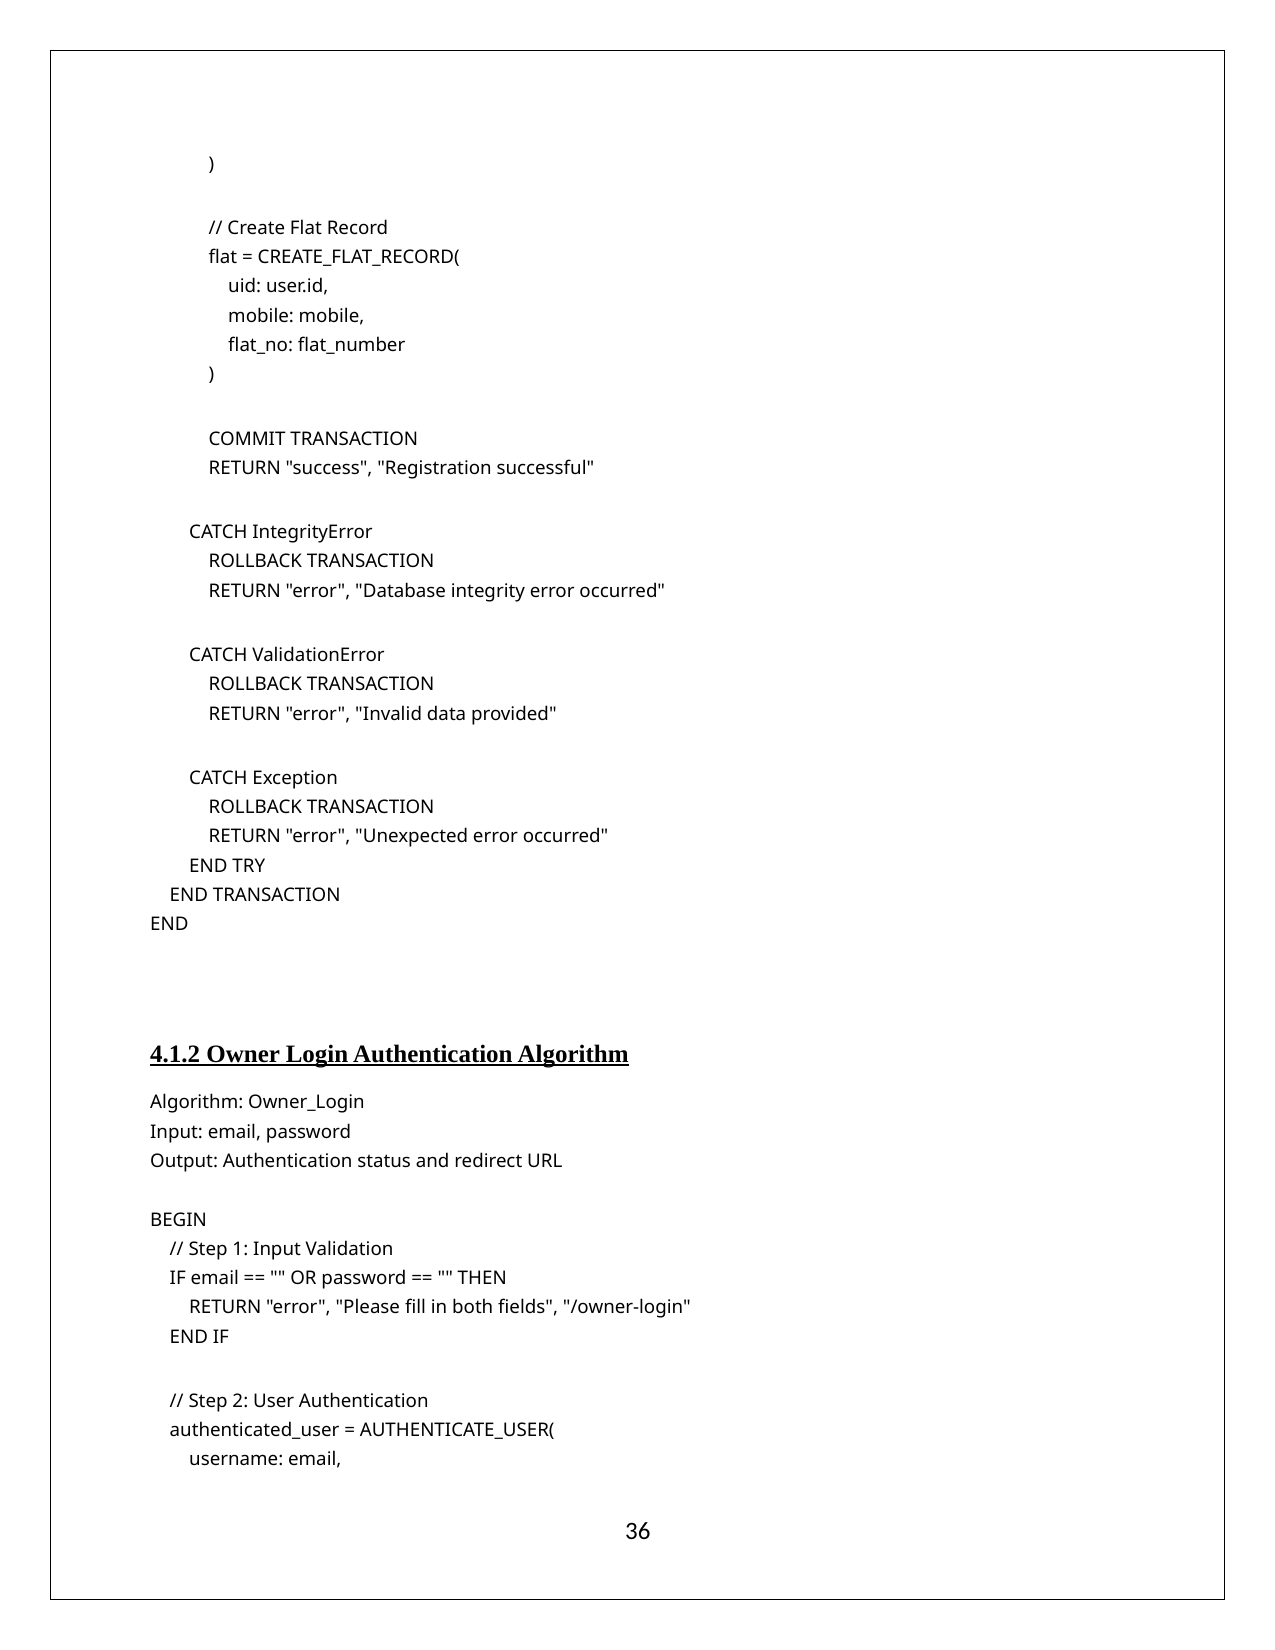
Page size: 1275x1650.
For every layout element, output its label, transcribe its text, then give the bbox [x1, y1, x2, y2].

text authenticated_user = AUTHENTICATE_USER( [150, 1416, 1125, 1442]
text Input: email, password [150, 1118, 1125, 1143]
text ) [150, 361, 1125, 386]
text Output: Authentication status and redirect URL [150, 1147, 1125, 1173]
text CATCH ValidationError [150, 641, 1125, 667]
text END IF [150, 1323, 1125, 1348]
text // Step 2: User Authentication [150, 1387, 1125, 1413]
text // Create Flat Record [150, 214, 1125, 240]
text uid: user.id, [150, 273, 1125, 298]
text RETURN "error", "Invalid data provided" [150, 700, 1125, 725]
text ROLLBACK TRANSACTION [150, 793, 1125, 819]
text ROLLBACK TRANSACTION [150, 671, 1125, 696]
text username: email, [150, 1446, 1125, 1471]
text RETURN "error", "Please fill in both fields", "/owner-login" [150, 1294, 1125, 1319]
text mobile: mobile, [150, 302, 1125, 328]
text RETURN "error", "Unexpected error occurred" [150, 823, 1125, 848]
text // Step 1: Input Validation [150, 1235, 1125, 1261]
text IF email == "" OR password == "" THEN [150, 1264, 1125, 1290]
text RETURN "success", "Registration successful" [150, 454, 1125, 480]
text Algorithm: Owner_Login [150, 1089, 1125, 1114]
text 4.1.2 Owner Login Authentication Algorithm [150, 1039, 1125, 1068]
text CATCH IntegrityError [150, 518, 1125, 544]
text CATCH Exception [150, 764, 1125, 789]
text BEGIN [150, 1206, 1125, 1231]
text flat_no: flat_number [150, 331, 1125, 357]
text END TRANSACTION [150, 881, 1125, 907]
text ) [150, 150, 1125, 176]
text COMMIT TRANSACTION [150, 425, 1125, 450]
text END TRY [150, 852, 1125, 877]
text RETURN "error", "Database integrity error occurred" [150, 577, 1125, 602]
text flat = CREATE_FLAT_RECORD( [150, 243, 1125, 269]
text ROLLBACK TRANSACTION [150, 548, 1125, 573]
text END [150, 910, 1125, 936]
